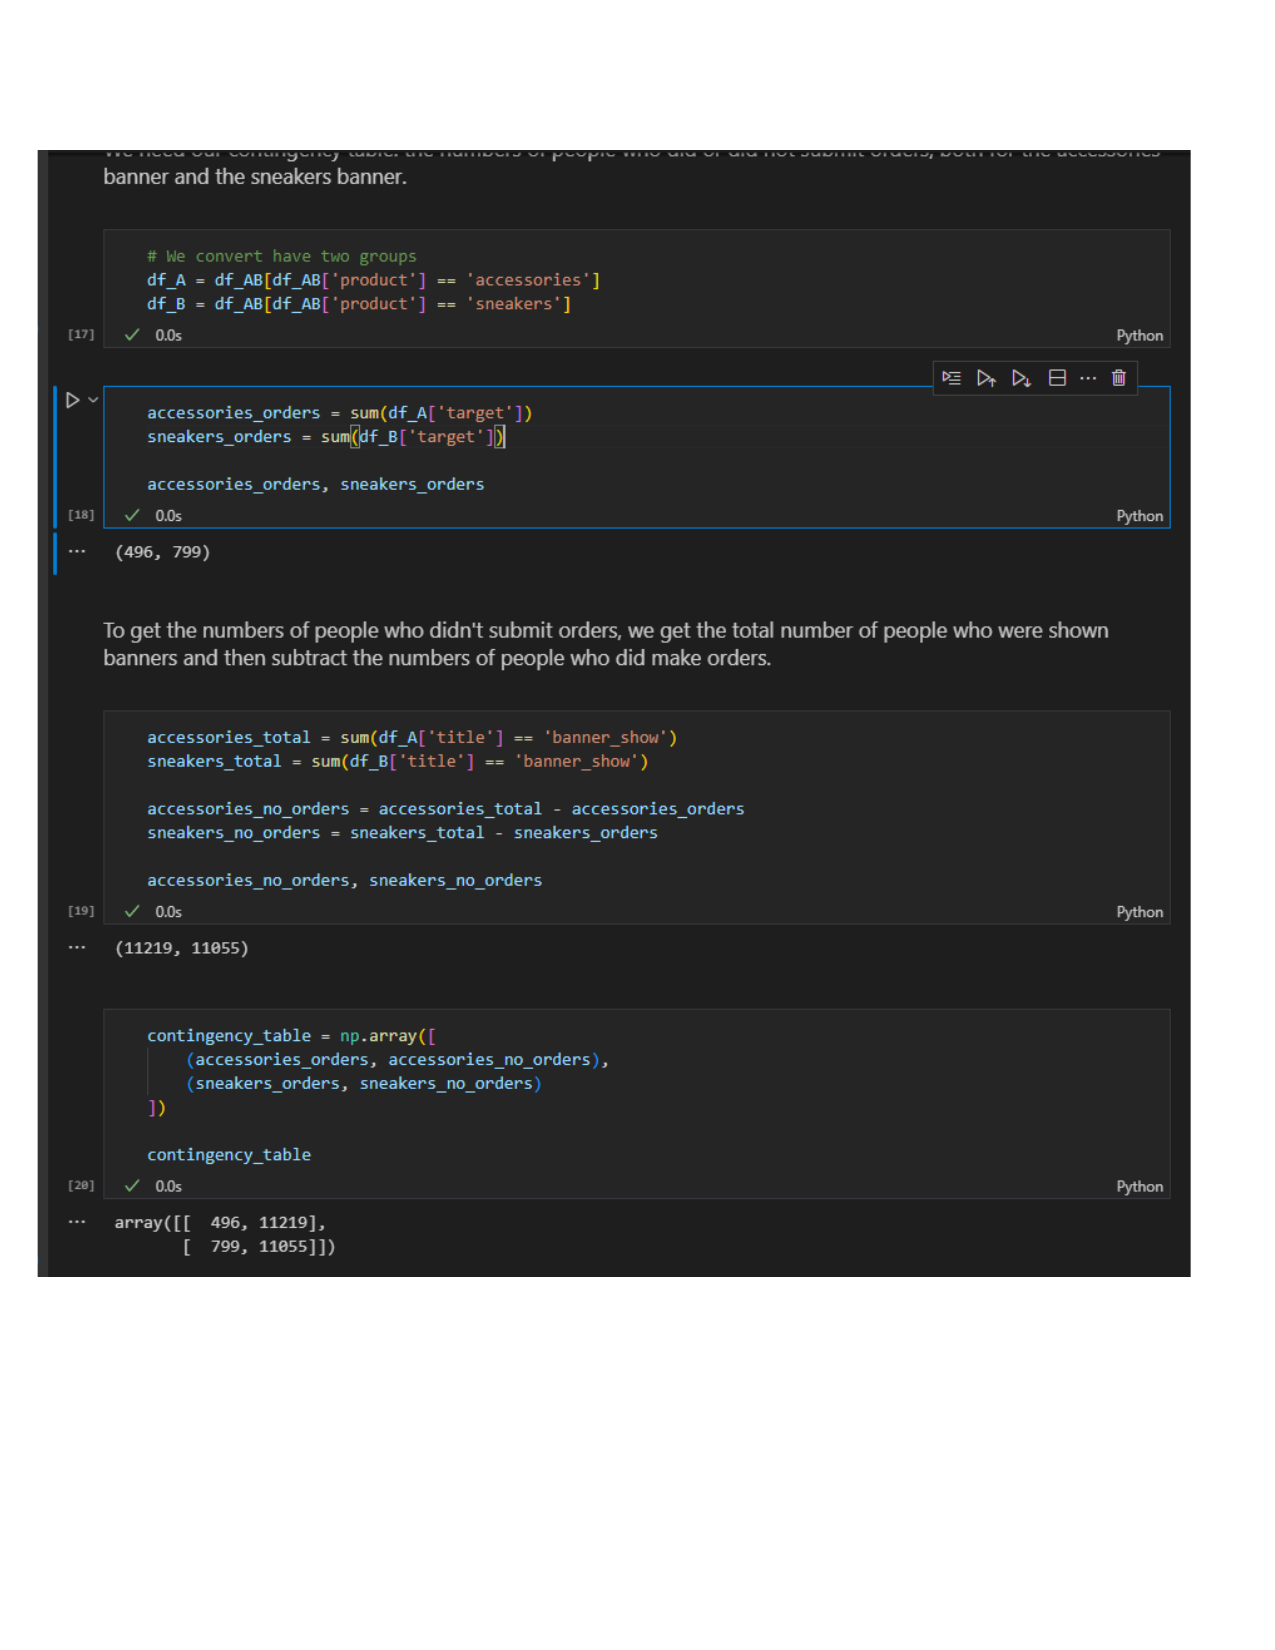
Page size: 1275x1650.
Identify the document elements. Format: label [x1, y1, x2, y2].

picture [37, 150, 1191, 1277]
